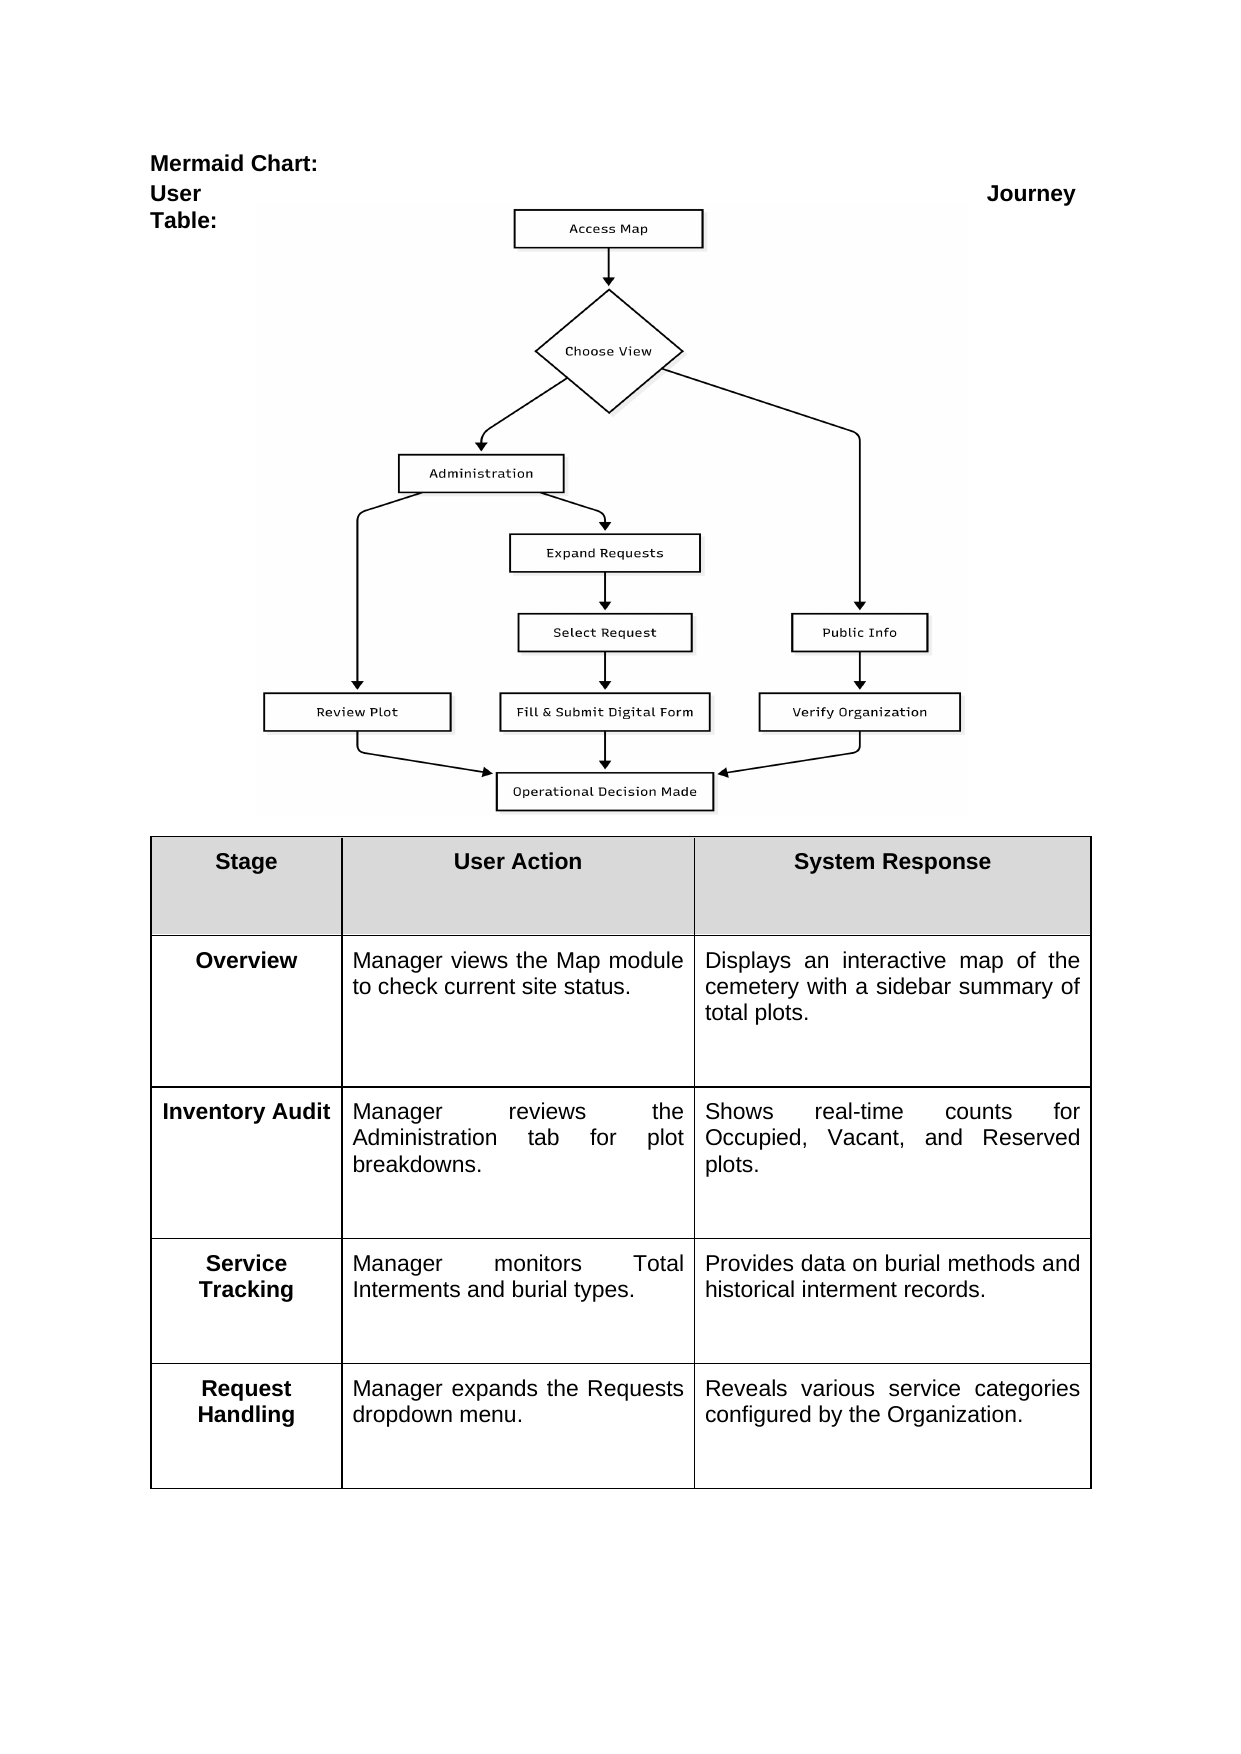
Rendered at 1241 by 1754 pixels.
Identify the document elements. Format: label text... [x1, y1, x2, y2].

table_cell Reveals various service categories configured by the Organization. [695, 1364, 1090, 1488]
text User Journey Table: [150, 180, 1090, 233]
table_cell Request Handling [152, 1364, 341, 1488]
table_cell Manager reviews the Administration tab for plot breakdowns. [343, 1088, 694, 1237]
table_header Stage [152, 837, 342, 934]
text Mermaid Chart: [150, 150, 1090, 176]
table_cell Manager expands the Requests dropdown menu. [343, 1364, 694, 1488]
table_cell Overview [152, 936, 341, 1086]
table_cell Manager monitors Total Interments and burial types. [343, 1239, 694, 1363]
table_cell Displays an interactive map of the cemetery with a sidebar summary of total plots. [695, 936, 1090, 1086]
table_cell Shows real-time counts for Occupied, Vacant, and Reserved plots. [695, 1088, 1090, 1237]
table_header System Response [695, 837, 1090, 934]
table_header User Action [343, 837, 694, 934]
picture [256, 203, 968, 817]
table_cell Manager views the Map module to check current site status. [343, 936, 694, 1086]
table_cell Service Tracking [152, 1239, 341, 1363]
table_cell Inventory Audit [152, 1088, 341, 1237]
table_cell Provides data on burial methods and historical interment records. [695, 1239, 1090, 1363]
